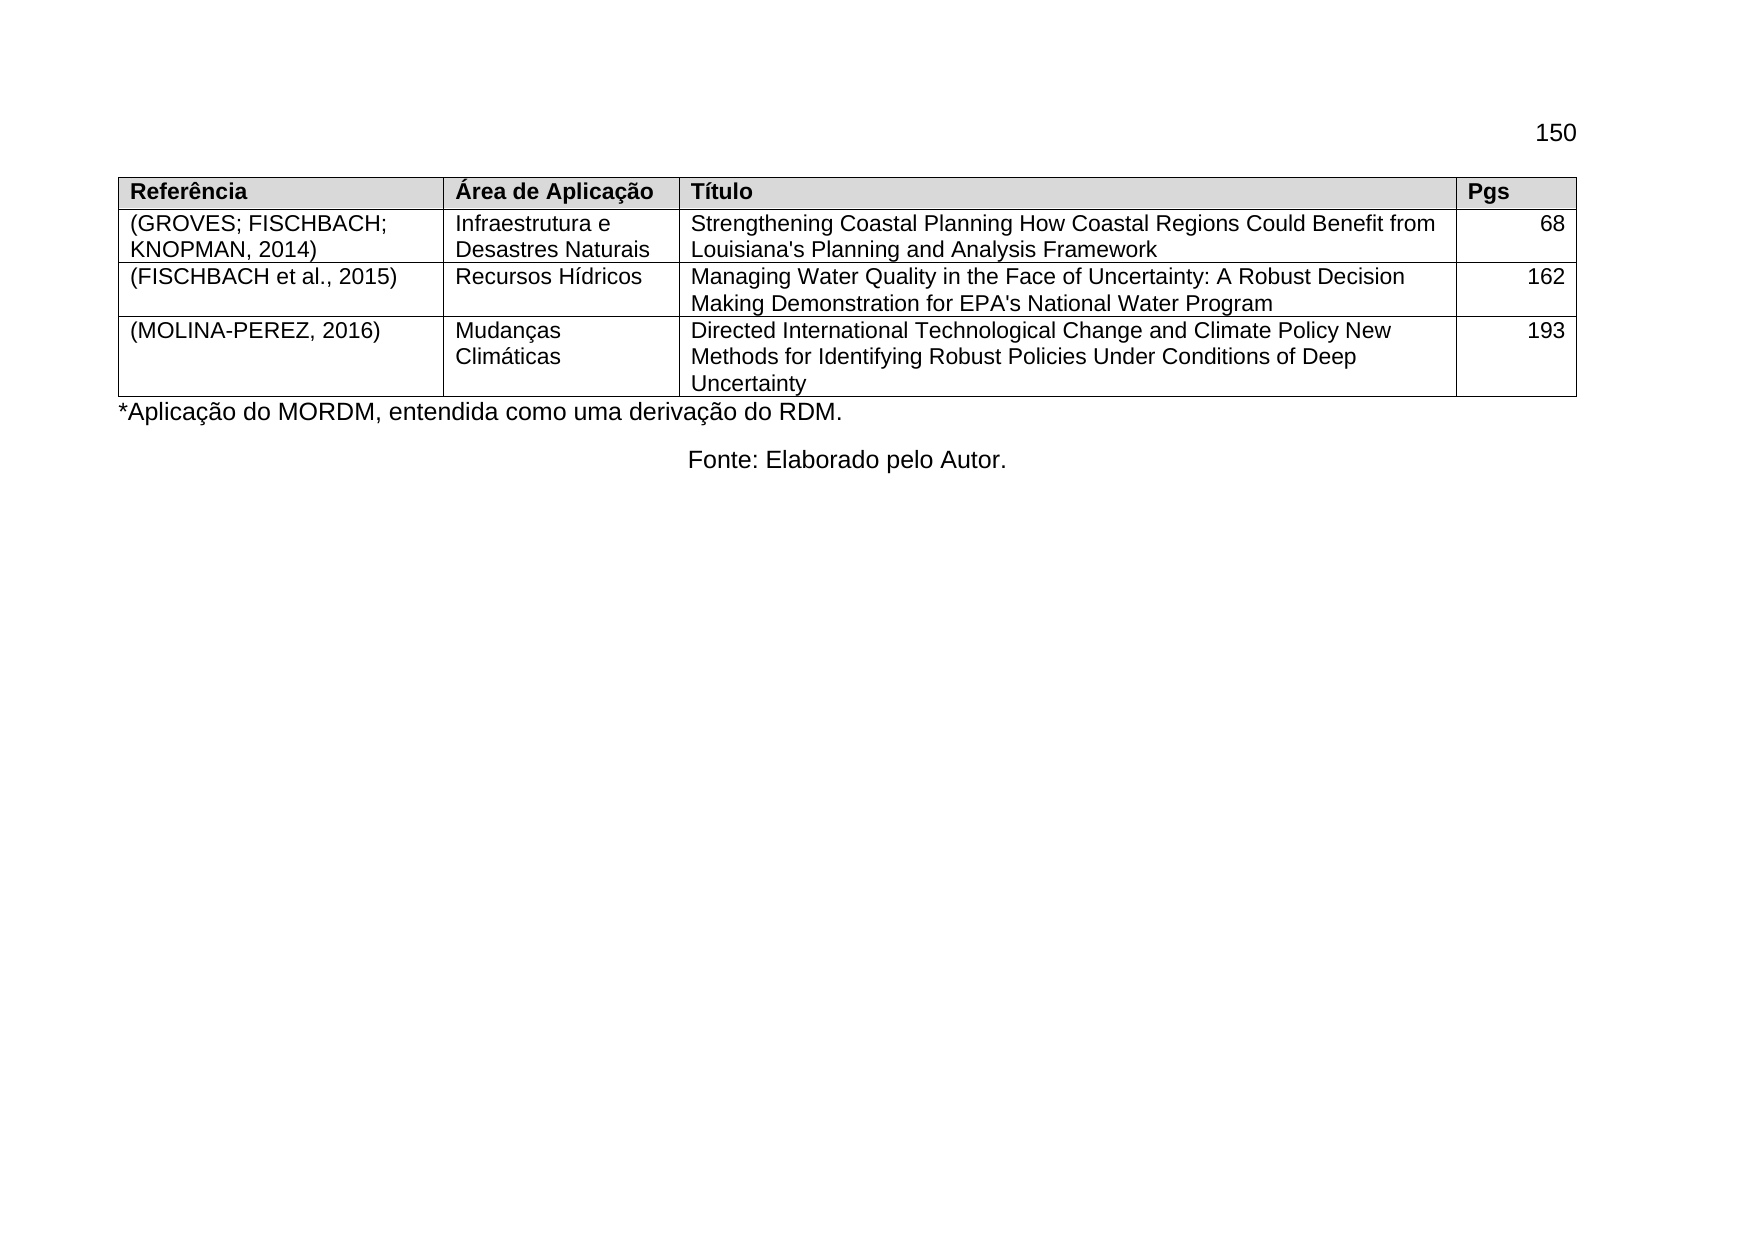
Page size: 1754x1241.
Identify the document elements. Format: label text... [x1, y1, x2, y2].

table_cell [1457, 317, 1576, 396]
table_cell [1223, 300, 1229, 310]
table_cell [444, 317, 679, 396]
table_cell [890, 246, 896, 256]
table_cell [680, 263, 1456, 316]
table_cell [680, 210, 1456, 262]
table_header Área de Aplicação [444, 178, 679, 208]
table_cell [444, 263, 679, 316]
text Fonte: Elaborado pelo Autor. [118, 445, 1577, 473]
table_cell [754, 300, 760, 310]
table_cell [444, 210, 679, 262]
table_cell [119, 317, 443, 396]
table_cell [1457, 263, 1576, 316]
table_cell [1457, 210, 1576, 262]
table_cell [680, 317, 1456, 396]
table_header Referência [119, 178, 443, 208]
table_header Pgs [1457, 178, 1576, 208]
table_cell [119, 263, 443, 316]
text *Aplicação do MORDM, entendida como uma derivação do RDM. [118, 397, 1577, 426]
table_header Título [680, 178, 1456, 208]
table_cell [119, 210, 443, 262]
